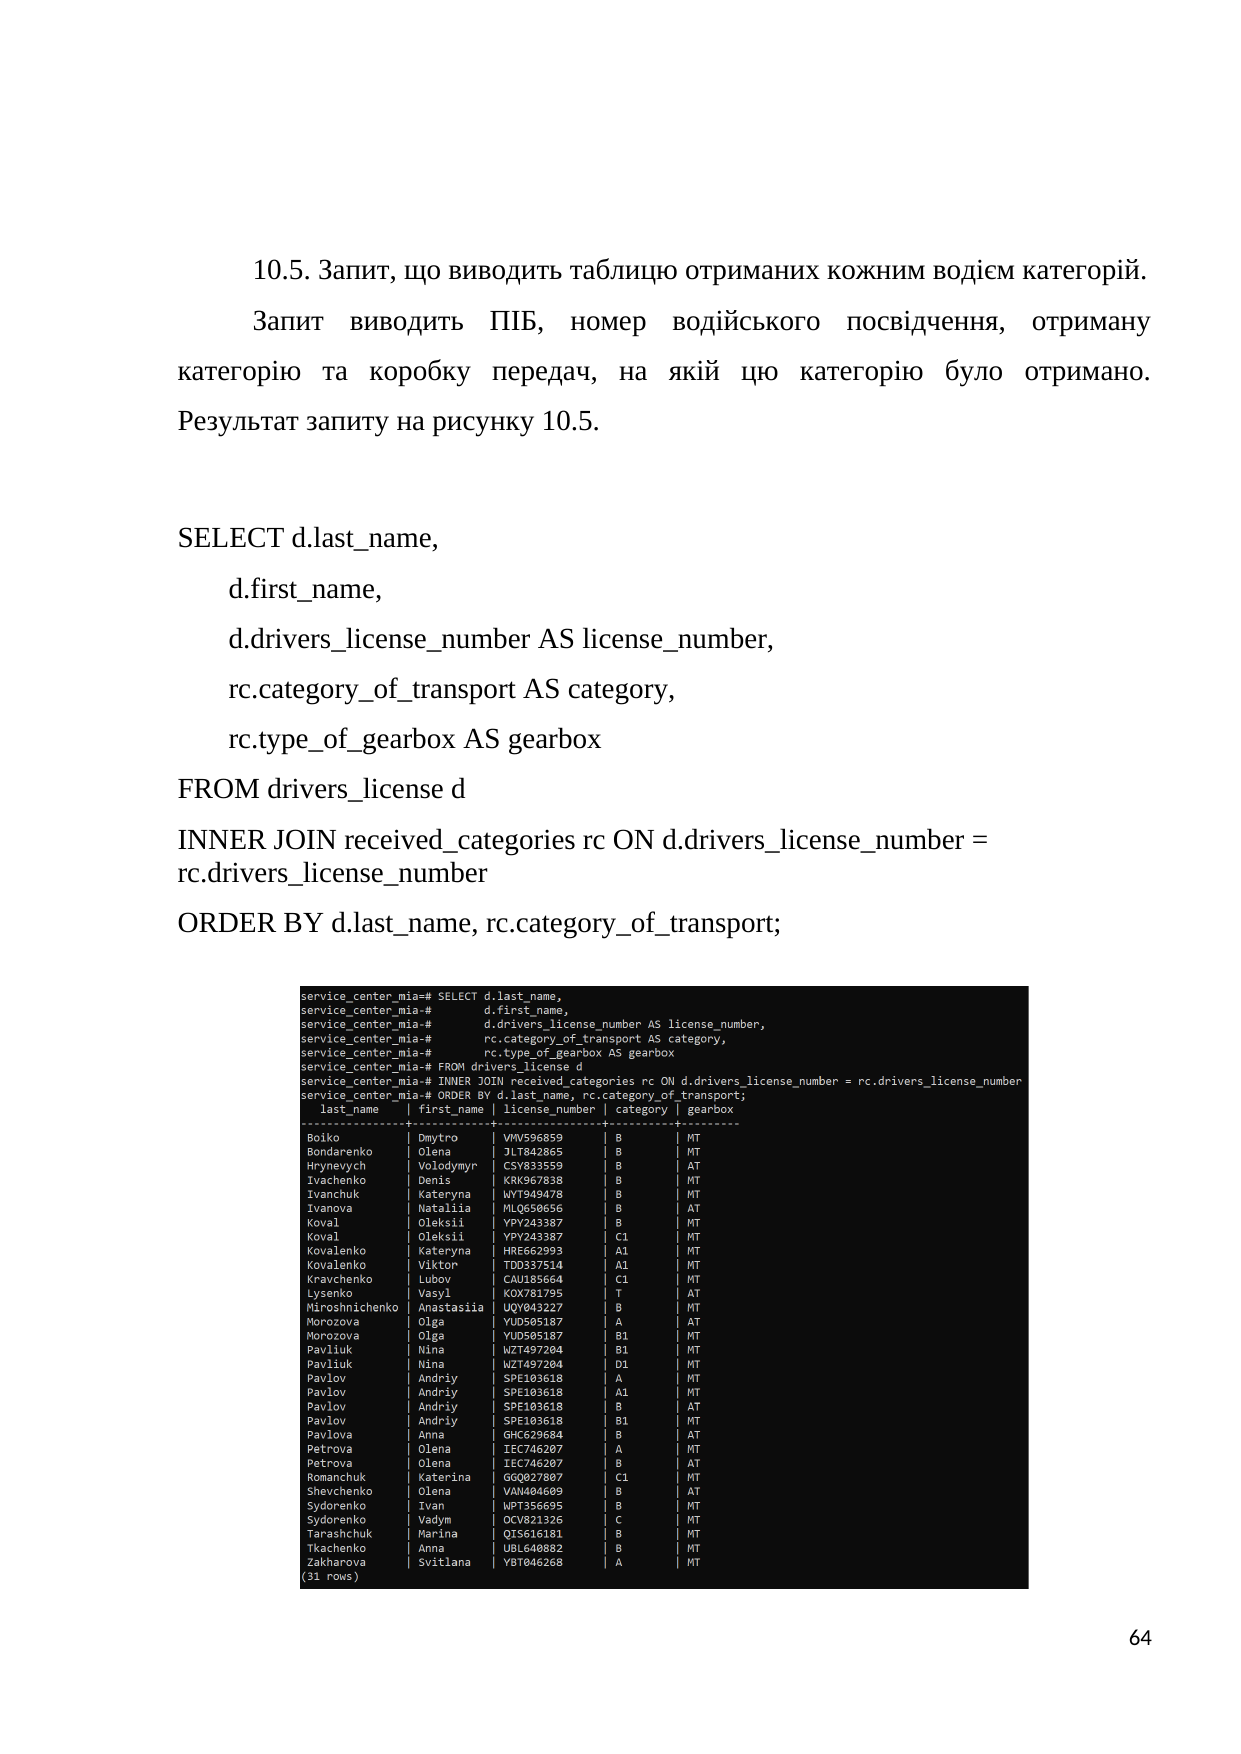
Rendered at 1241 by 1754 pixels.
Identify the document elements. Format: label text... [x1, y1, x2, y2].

text INNER JOIN received_categories rc ON d.drivers_license_number = rc.drivers_license_number [177, 822, 1152, 889]
list Запит виводить ПІБ, номер водійського посвідчення, отриману категорію та коробку передач, на якій цю категорію було отримано. Результат запиту на рисунку 10.5. [177, 303, 1152, 437]
list 10.5. Запит, що виводить таблицю отриманих кожним водієм категорій. [177, 252, 1152, 286]
picture [300, 986, 1029, 1589]
text rc.category_of_transport AS category, [177, 671, 1152, 705]
text FROM drivers_license d [177, 772, 1152, 805]
text d.drivers_license_number AS license_number, [177, 621, 1152, 654]
text rc.type_of_gearbox AS gearbox [177, 721, 1152, 755]
text ORDER BY d.last_name, rc.category_of_transport; [177, 906, 1152, 939]
text d.first_name, [177, 571, 1152, 604]
text SELECT d.last_name, [177, 521, 1152, 554]
